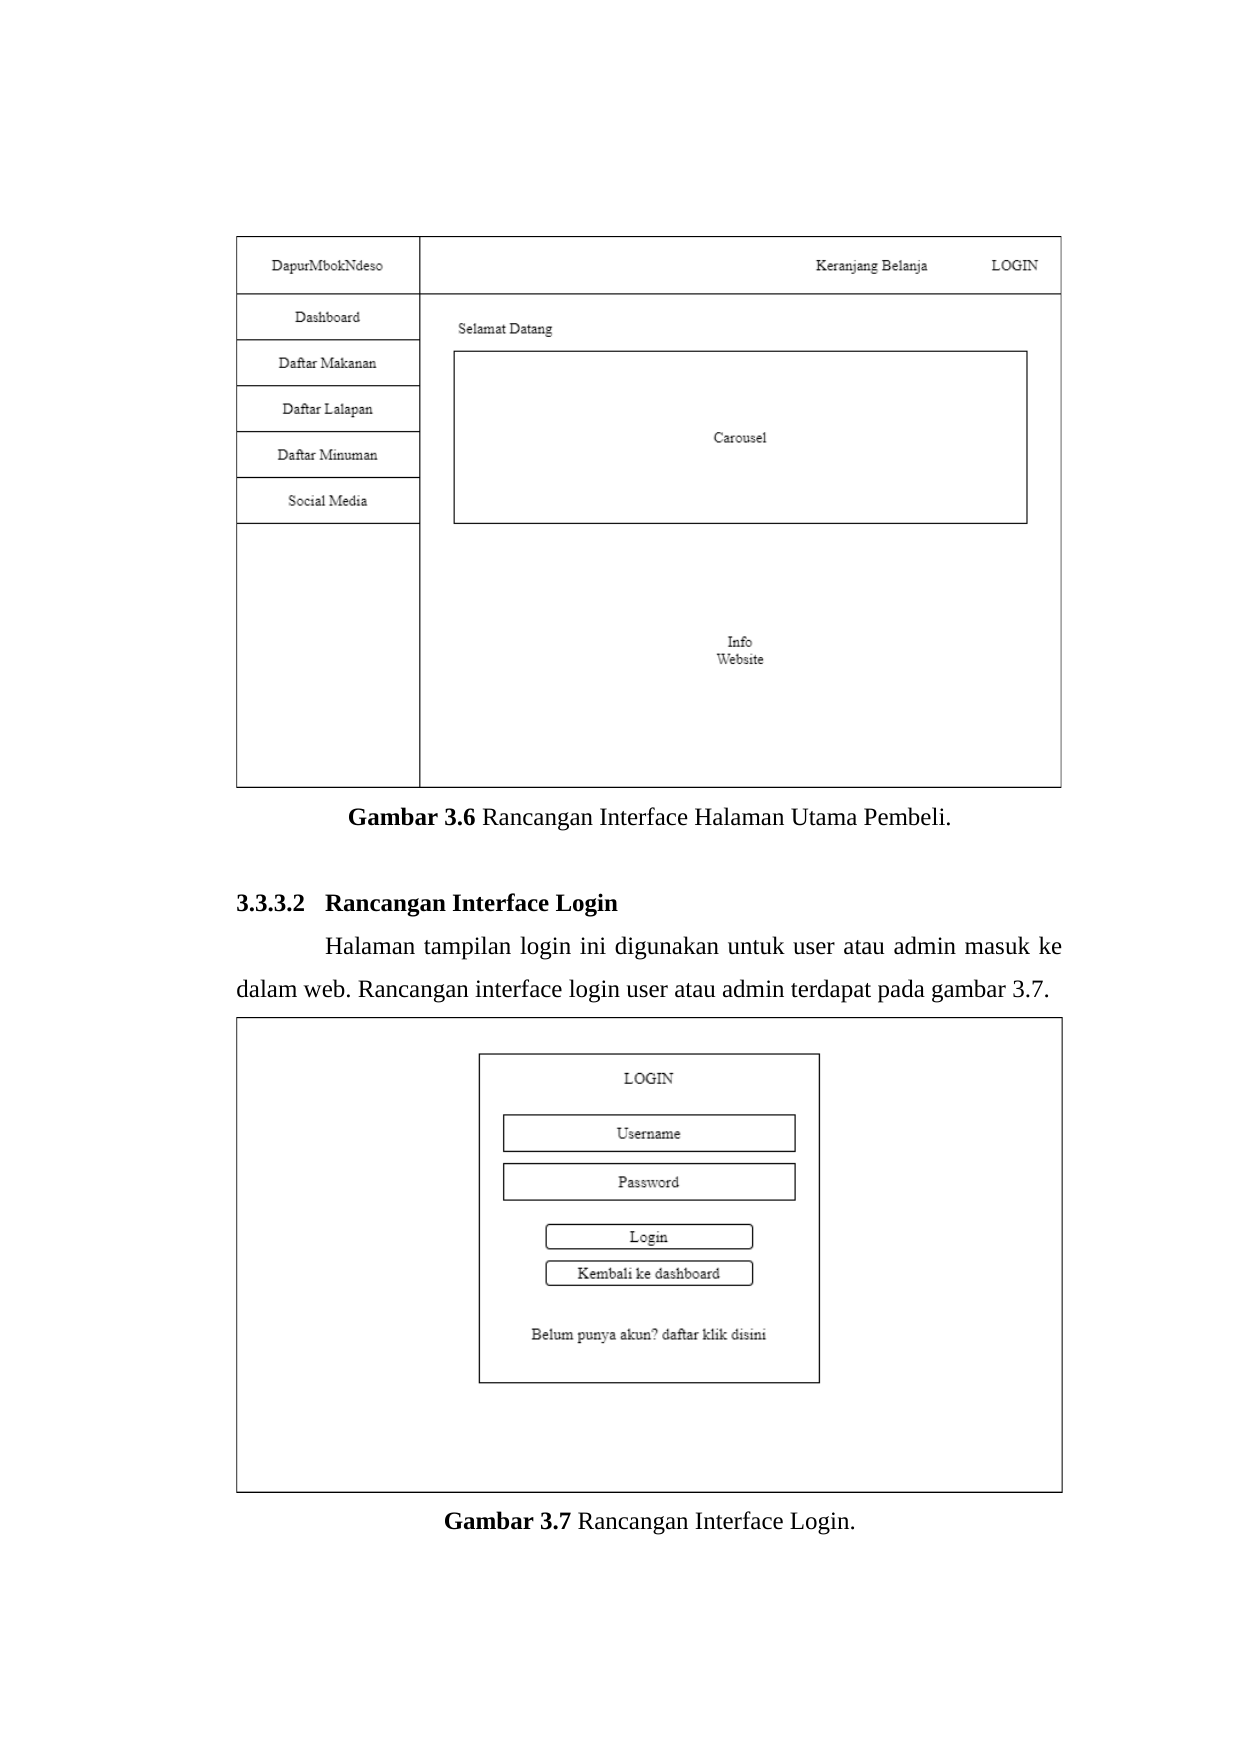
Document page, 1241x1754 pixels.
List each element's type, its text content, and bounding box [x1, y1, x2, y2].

picture [236, 1017, 1063, 1493]
text 3.3.3.2 Rancangan Interface Login [236, 888, 1063, 917]
text Halaman tampilan login ini digunakan untuk user atau admin masuk ke dalam web. Rancangan interface login user atau admin terdapat pada gambar 3.7. [236, 931, 1063, 1003]
text Gambar 3.6 Rancangan Interface Halaman Utama Pembeli. [236, 802, 1063, 831]
text Gambar 3.7 Rancangan Interface Login. [236, 1506, 1063, 1535]
picture [236, 236, 1062, 788]
